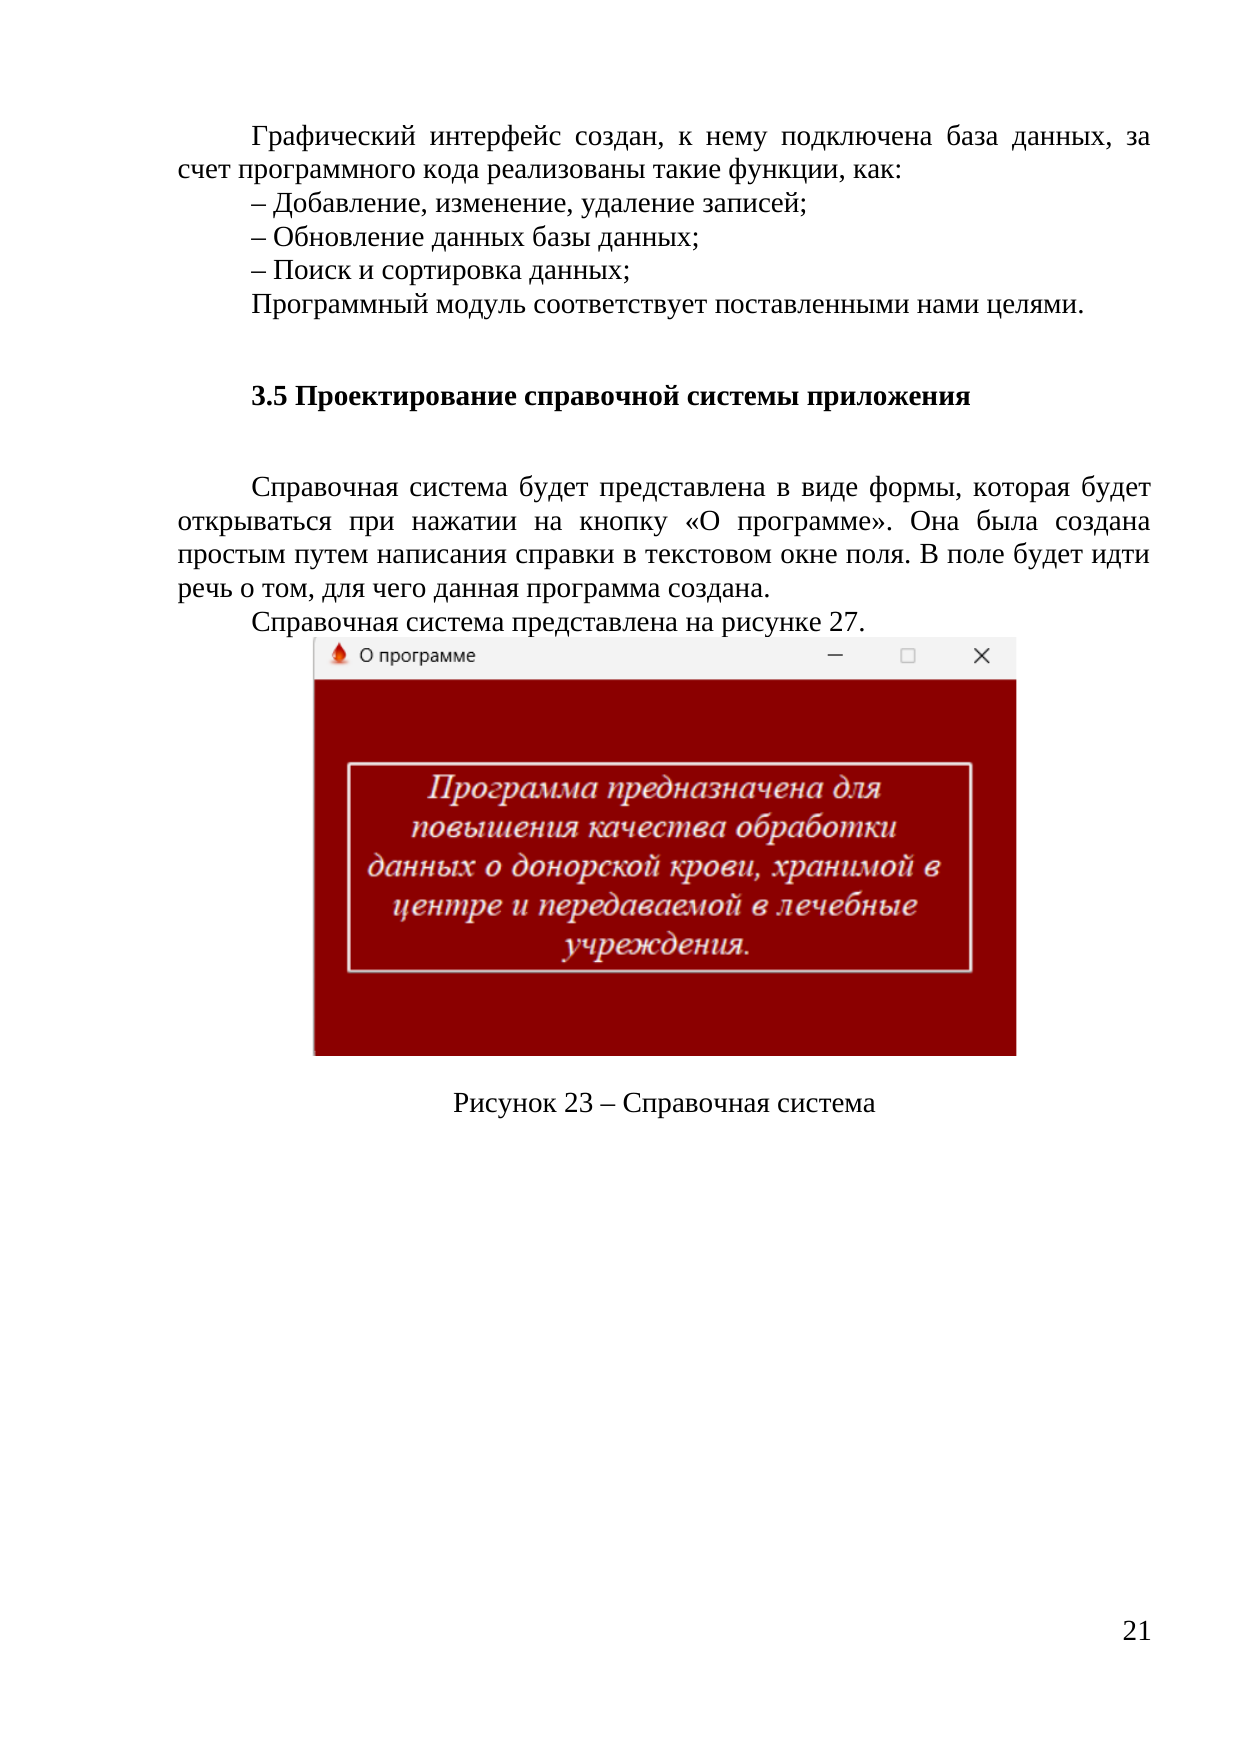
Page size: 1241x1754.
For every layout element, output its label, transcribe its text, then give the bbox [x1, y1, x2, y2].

text Рисунок 23 – Справочная система [177, 1085, 1152, 1119]
subtitle Проектирование справочной системы приложения [177, 378, 1152, 411]
text – Обновление данных базы данных; [177, 219, 1152, 252]
text – Добавление, изменение, удаление записей; [177, 185, 1152, 219]
text Графический интерфейс создан, к нему подключена база данных, за счет программного кода реализованы такие функции, как: [177, 118, 1152, 185]
text Справочная система будет представлена в виде формы, которая будет открываться при нажатии на кнопку «О программе». Она была создана простым путем написания справки в текстовом окне поля. В поле будет идти речь о том, для чего данная программа создана. [177, 469, 1152, 604]
text Справочная система представлена на рисунке 27. [177, 604, 1152, 637]
text Программный модуль соответствует поставленными нами целями. [177, 286, 1152, 319]
text – Поиск и сортировка данных; [177, 252, 1152, 286]
picture [312, 637, 1017, 1056]
